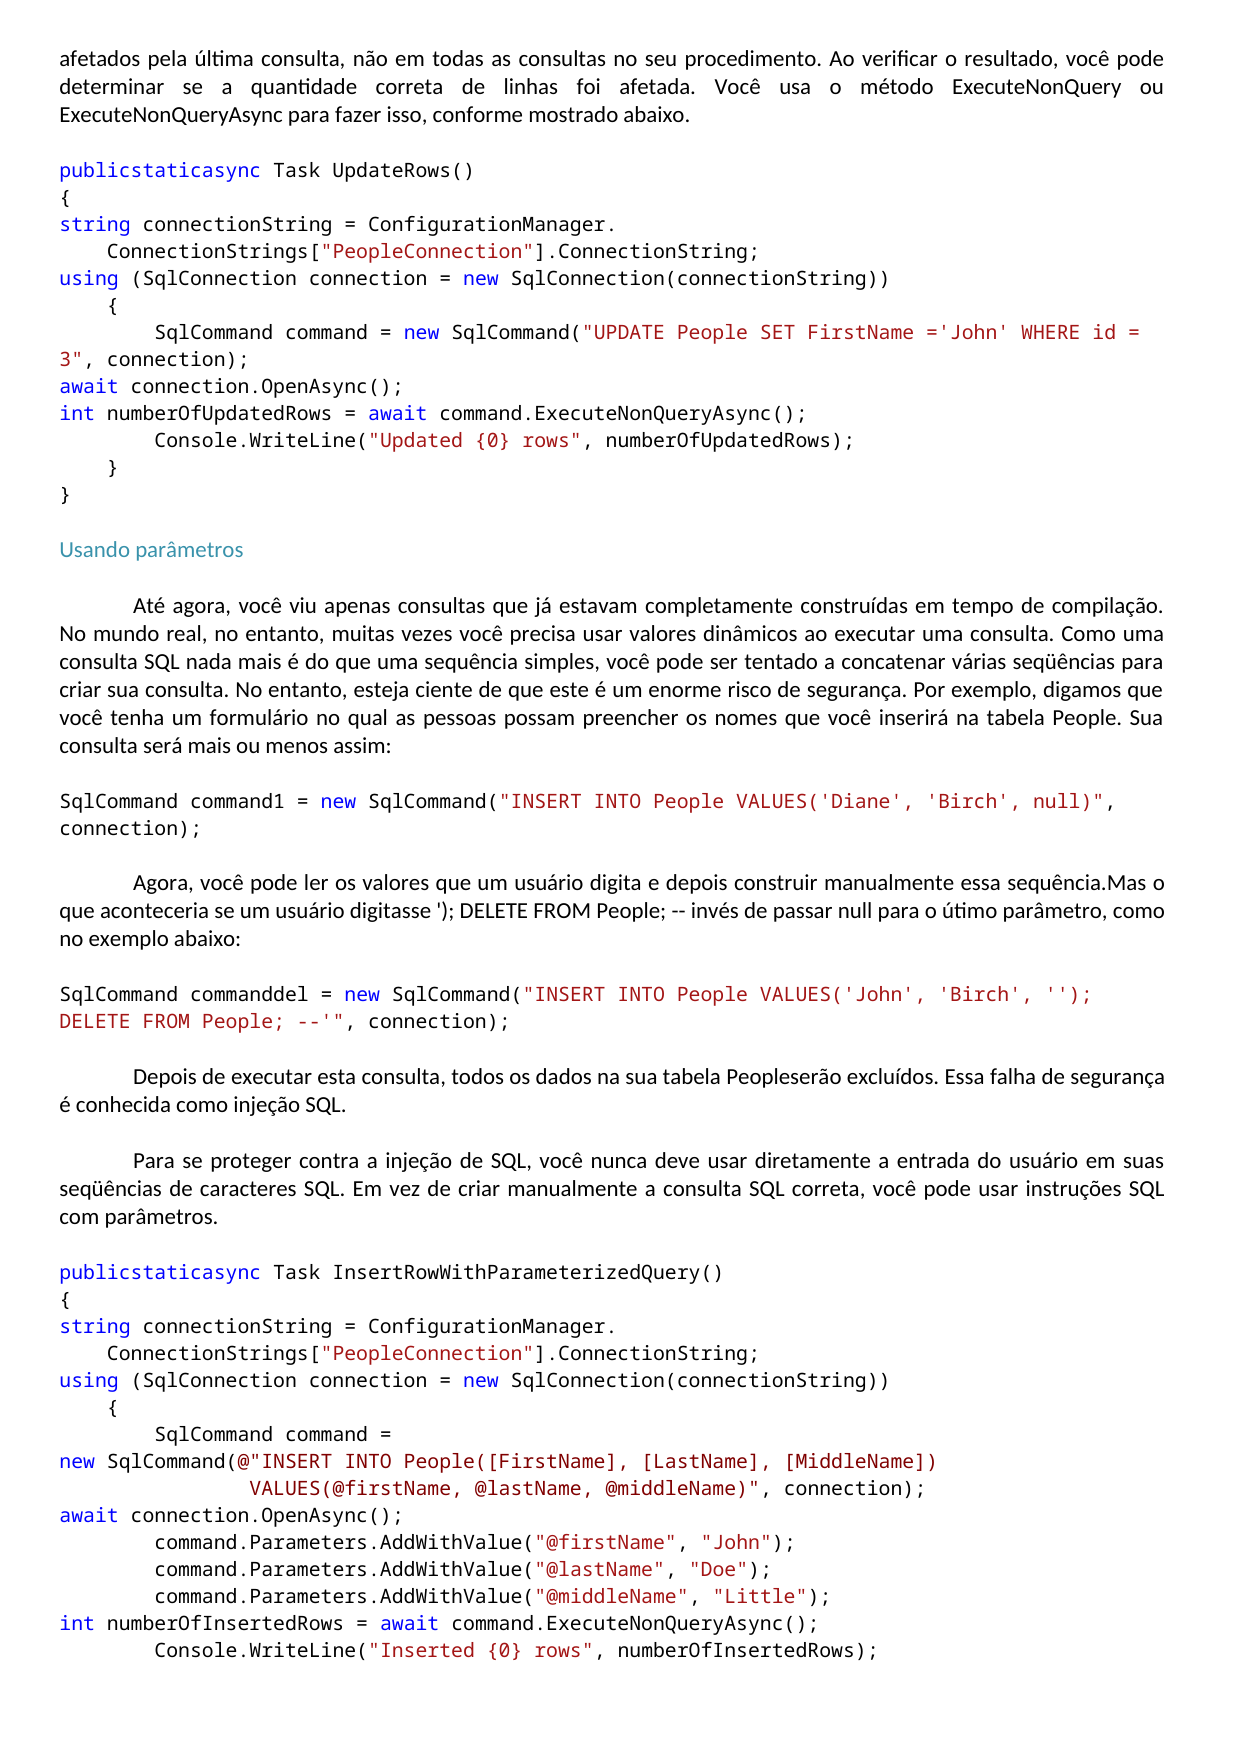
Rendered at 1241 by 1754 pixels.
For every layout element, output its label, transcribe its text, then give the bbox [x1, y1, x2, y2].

text VALUES(@firstName, @lastName, @middleName)", connection); [59, 1474, 1167, 1501]
text ConnectionStrings["PeopleConnection"].ConnectionString; [59, 237, 1167, 264]
text } [59, 453, 1167, 480]
text SqlCommand commanddel = new SqlCommand("INSERT INTO People VALUES('John', 'Birch', ''); DELETE FROM People; --'", connection); [59, 980, 1167, 1034]
text string connectionString = ConfigurationManager. [59, 210, 1167, 237]
text using (SqlConnection connection = new SqlConnection(connectionString)) [59, 1366, 1167, 1393]
text await connection.OpenAsync(); [59, 1501, 1167, 1528]
text Usando parâmetros [59, 535, 1167, 563]
text command.Parameters.AddWithValue("@firstName", "John"); [59, 1528, 1167, 1555]
text using (SqlConnection connection = new SqlConnection(connectionString)) [59, 264, 1167, 291]
text publicstaticasync Task InsertRowWithParameterizedQuery() [59, 1258, 1167, 1286]
text { [59, 1286, 1167, 1312]
text Para se proteger contra a injeção de SQL, você nunca deve usar diretamente a entrada do usuário em suas seqüências de caracteres SQL. Em vez de criar manualmente a consulta SQL correta, você pode usar instruções SQL com parâmetros. [59, 1146, 1167, 1231]
text int numberOfUpdatedRows = await command.ExecuteNonQueryAsync(); [59, 399, 1167, 426]
text ConnectionStrings["PeopleConnection"].ConnectionString; [59, 1339, 1167, 1366]
text { [59, 291, 1167, 318]
text string connectionString = ConfigurationManager. [59, 1312, 1167, 1339]
text } [59, 480, 1167, 507]
text SqlCommand command1 = new SqlCommand("INSERT INTO People VALUES('Diane', 'Birch', null)", connection); [59, 787, 1167, 841]
text new SqlCommand(@"INSERT INTO People([FirstName], [LastName], [MiddleName]) [59, 1447, 1167, 1474]
text SqlCommand command = new SqlCommand("UPDATE People SET FirstName ='John' WHERE id = 3", connection); [59, 318, 1167, 372]
text command.Parameters.AddWithValue("@middleName", "Little"); [59, 1582, 1167, 1609]
text publicstaticasync Task UpdateRows() [59, 156, 1167, 183]
text { [59, 183, 1167, 210]
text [59, 44, 1167, 128]
text command.Parameters.AddWithValue("@lastName", "Doe"); [59, 1555, 1167, 1582]
text SqlCommand command = [59, 1420, 1167, 1447]
text Agora, você pode ler os valores que um usuário digita e depois construir manualmente essa sequência.Mas o que aconteceria se um usuário digitasse '); DELETE FROM People; -- invés de passar null para o útimo parâmetro, como no exemplo abaixo: [59, 868, 1167, 952]
text Depois de executar esta consulta, todos os dados na sua tabela Peopleserão excluídos. Essa falha de segurança é conhecida como injeção SQL. [59, 1062, 1167, 1118]
text await connection.OpenAsync(); [59, 372, 1167, 399]
text Console.WriteLine("Updated {0} rows", numberOfUpdatedRows); [59, 426, 1167, 453]
text { [59, 1393, 1167, 1420]
text int numberOfInsertedRows = await command.ExecuteNonQueryAsync(); [59, 1609, 1167, 1636]
text Console.WriteLine("Inserted {0} rows", numberOfInsertedRows); [59, 1636, 1167, 1663]
text Até agora, você viu apenas consultas que já estavam completamente construídas em tempo de compilação. No mundo real, no entanto, muitas vezes você precisa usar valores dinâmicos ao executar uma consulta. Como uma consulta SQL nada mais é do que uma sequência simples, você pode ser tentado a concatenar várias seqüências para criar sua consulta. No entanto, esteja ciente de que este é um enorme risco de segurança. Por exemplo, digamos que você tenha um formulário no qual as pessoas possam preencher os nomes que você inserirá na tabela People. Sua consulta será mais ou menos assim: [59, 591, 1167, 759]
